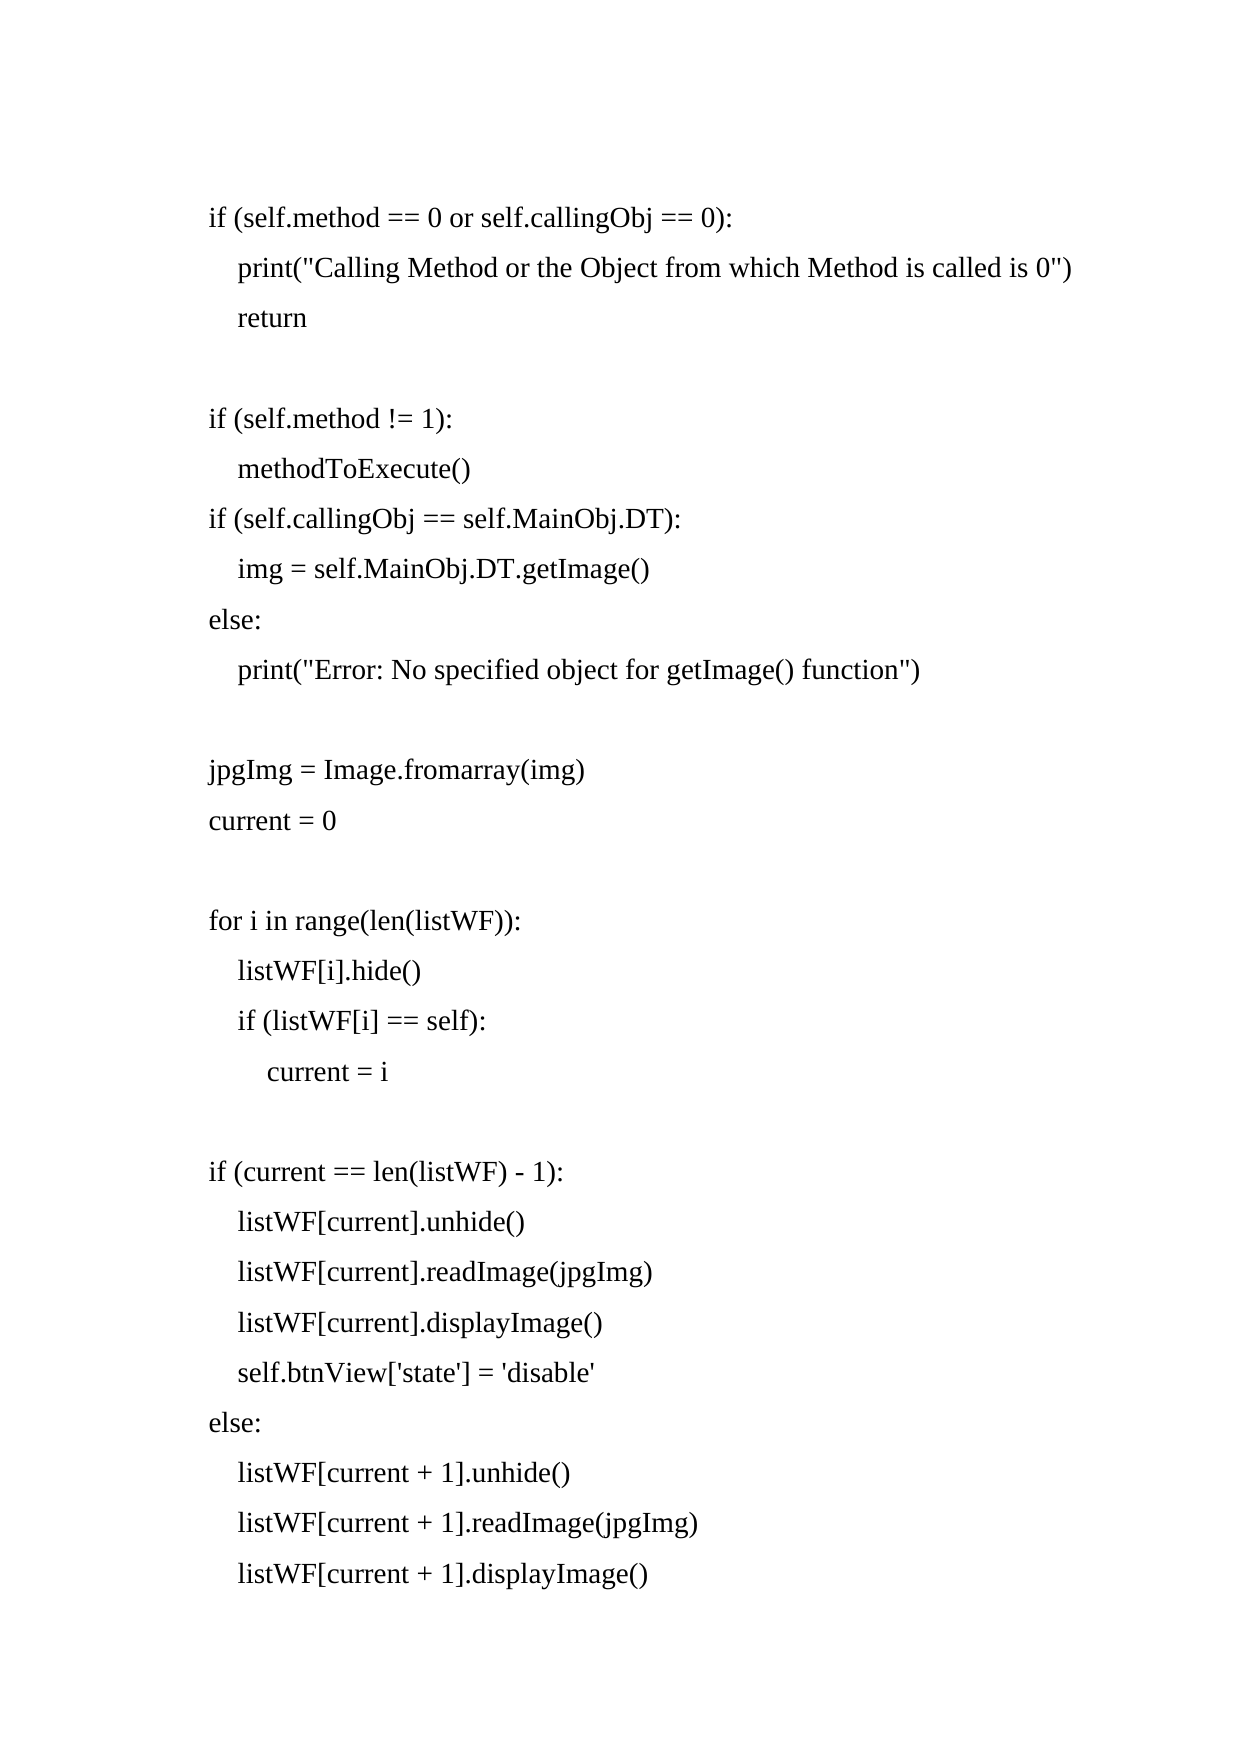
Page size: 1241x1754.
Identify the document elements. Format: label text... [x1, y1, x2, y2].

text print("Error: No specified object for getImage() function") [150, 652, 1090, 686]
text img = self.MainObj.DT.getImage() [150, 552, 1090, 585]
text listWF[current + 1].displayImage() [150, 1556, 1090, 1589]
text self.btnView['state'] = 'disable' [150, 1355, 1090, 1388]
text if (self.method == 0 or self.callingObj == 0): [150, 200, 1090, 234]
text methodToExecute() [150, 451, 1090, 485]
text else: [150, 602, 1090, 635]
text listWF[i].hide() [150, 953, 1090, 987]
text current = 0 [150, 803, 1090, 836]
text return [150, 301, 1090, 334]
text listWF[current + 1].unhide() [150, 1455, 1090, 1489]
text print("Calling Method or the Object from which Method is called is 0") [150, 250, 1090, 284]
text listWF[current].unhide() [150, 1204, 1090, 1238]
text for i in range(len(listWF)): [150, 903, 1090, 937]
text listWF[current].displayImage() [150, 1305, 1090, 1338]
text if (self.method != 1): [150, 401, 1090, 434]
text if (listWF[i] == self): [150, 1003, 1090, 1037]
text jpgImg = Image.fromarray(img) [150, 752, 1090, 786]
text current = i [150, 1054, 1090, 1087]
text else: [150, 1405, 1090, 1439]
text if (self.callingObj == self.MainObj.DT): [150, 501, 1090, 535]
text listWF[current + 1].readImage(jpgImg) [150, 1506, 1090, 1539]
text if (current == len(listWF) - 1): [150, 1154, 1090, 1188]
text listWF[current].readImage(jpgImg) [150, 1254, 1090, 1288]
